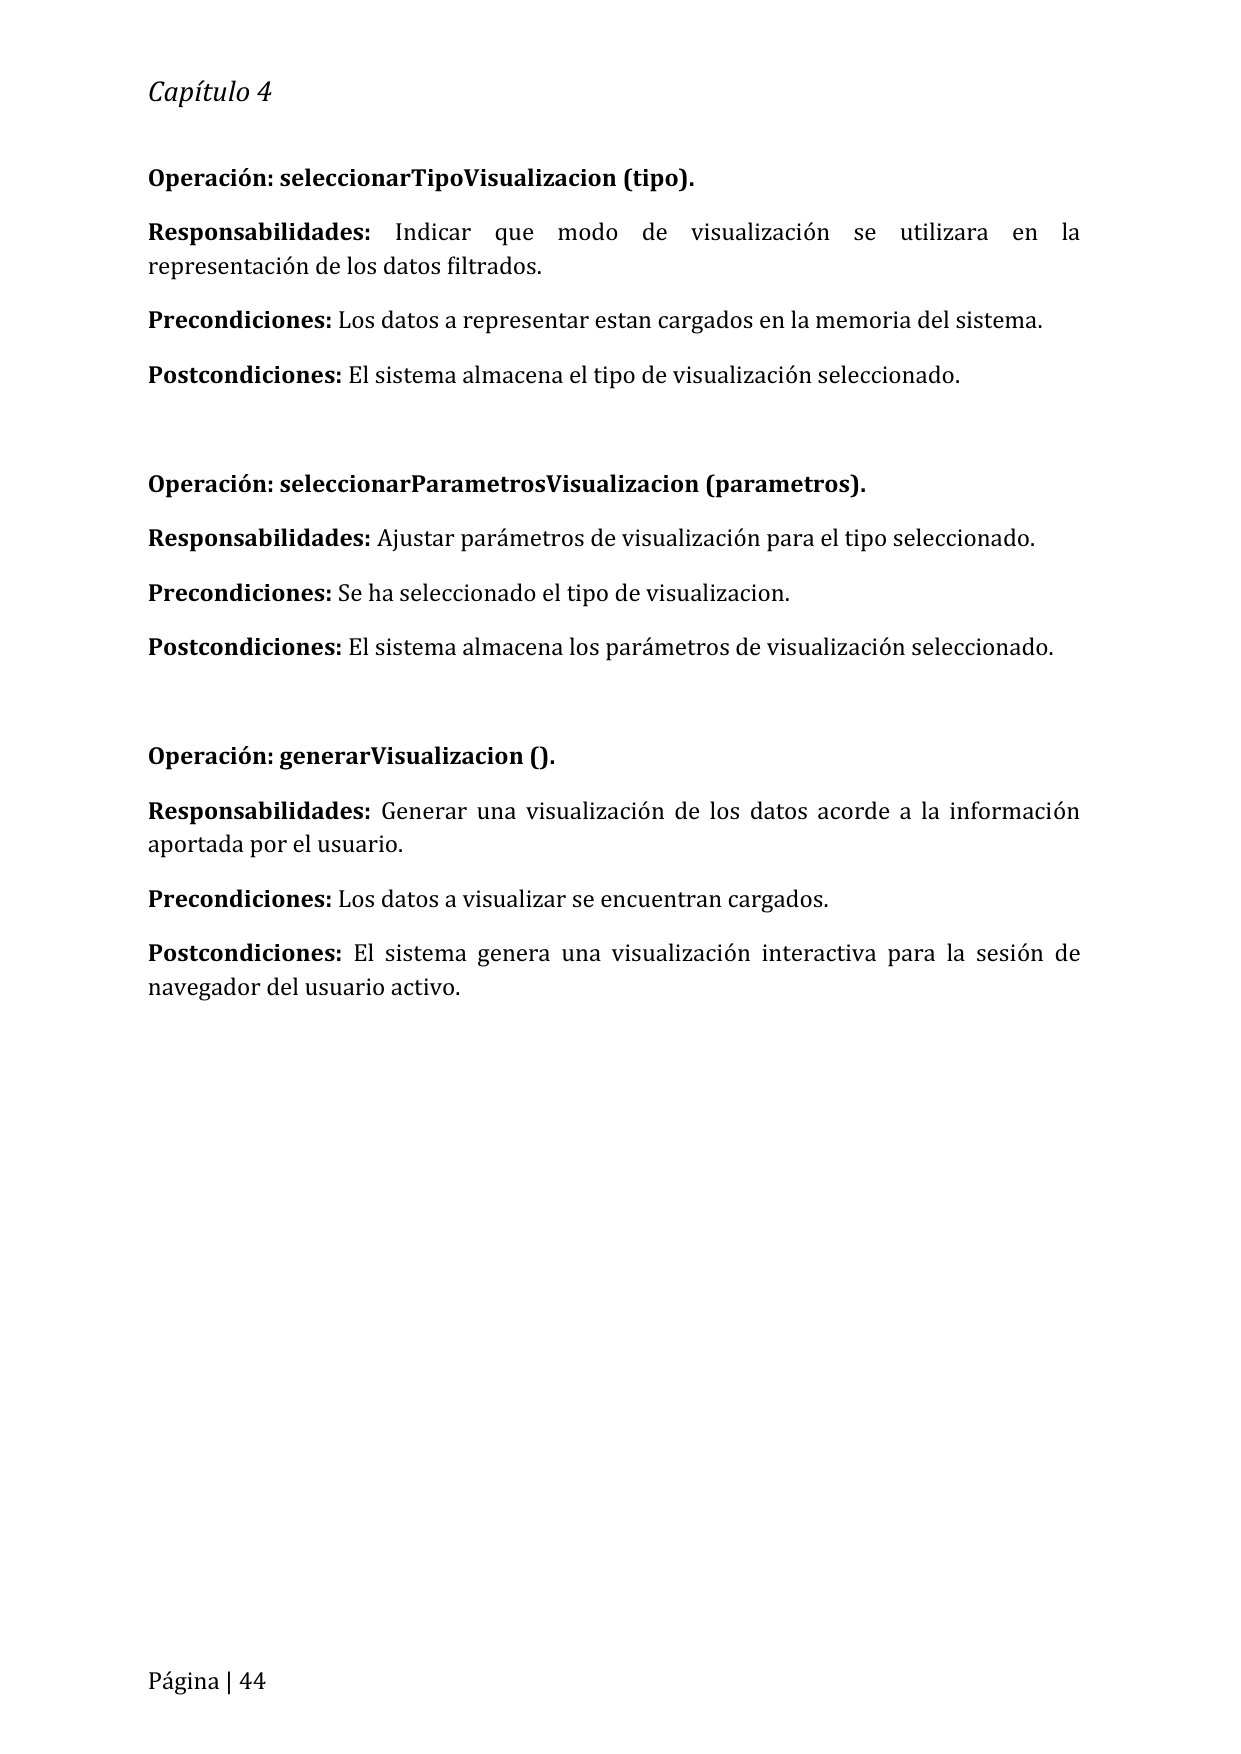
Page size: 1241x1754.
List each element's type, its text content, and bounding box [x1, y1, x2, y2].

text Operación: seleccionarTipoVisualizacion (tipo). [148, 162, 1081, 192]
text Postcondiciones: El sistema almacena el tipo de visualización seleccionado. [148, 359, 1081, 389]
text Precondiciones: Los datos a visualizar se encuentran cargados. [148, 883, 1081, 913]
text Operación: seleccionarParametrosVisualizacion (parametros). [148, 468, 1081, 498]
text Operación: generarVisualizacion (). [148, 741, 1081, 770]
text Postcondiciones: El sistema almacena los parámetros de visualización seleccionado. [148, 632, 1081, 661]
text Responsabilidades: Generar una visualización de los datos acorde a la información aportada por el usuario. [148, 795, 1081, 858]
text Postcondiciones: El sistema genera una visualización interactiva para la sesión de navegador del usuario activo. [148, 938, 1081, 1001]
text Precondiciones: Se ha seleccionado el tipo de visualizacion. [148, 577, 1081, 607]
text Precondiciones: Los datos a representar estan cargados en la memoria del sistema. [148, 305, 1081, 334]
text Responsabilidades: Indicar que modo de visualización se utilizara en la representación de los datos filtrados. [148, 217, 1081, 280]
text Responsabilidades: Ajustar parámetros de visualización para el tipo seleccionado. [148, 523, 1081, 552]
